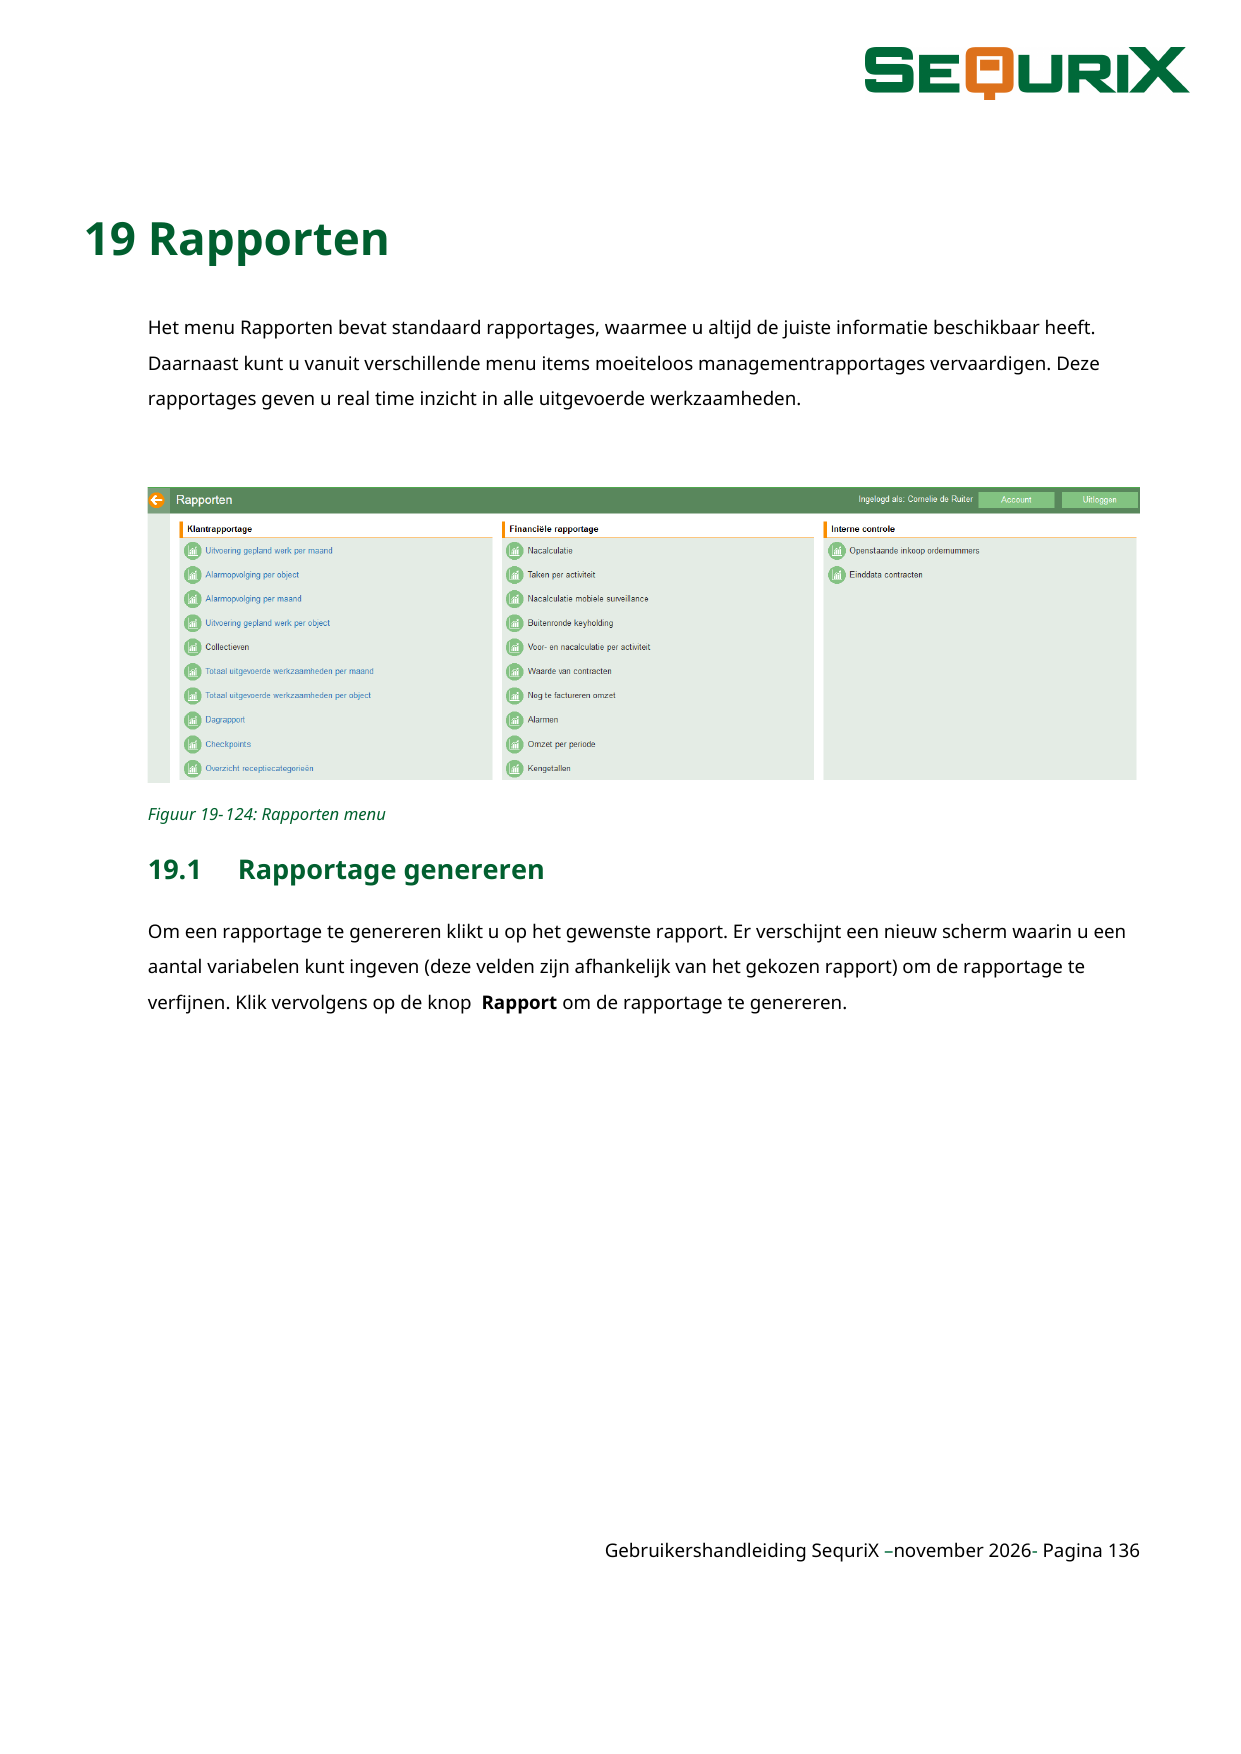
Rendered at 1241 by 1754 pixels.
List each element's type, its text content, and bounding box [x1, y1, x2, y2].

picture [865, 47, 1190, 100]
text Om een rapportage te genereren klikt u op het gewenste rapport. Er verschijnt een nieuw scherm waarin u een aantal variabelen kunt ingeven (deze velden zijn afhankelijk van het gekozen rapport) om de rapportage te verfijnen. Klik vervolgens op de knop Rapport om de rapportage te genereren. [148, 908, 1140, 1015]
subtitle Rapportage genereren [148, 851, 1140, 888]
subtitle Rapporten [148, 207, 1140, 269]
picture [147, 487, 1140, 783]
text Het menu Rapporten bevat standaard rapportages, waarmee u altijd de juiste informatie beschikbaar heeft. Daarnaast kunt u vanuit verschillende menu items moeiteloos managementrapportages vervaardigen. Deze rapportages geven u real time inzicht in alle uitgevoerde werkzaamheden. [148, 304, 1140, 411]
